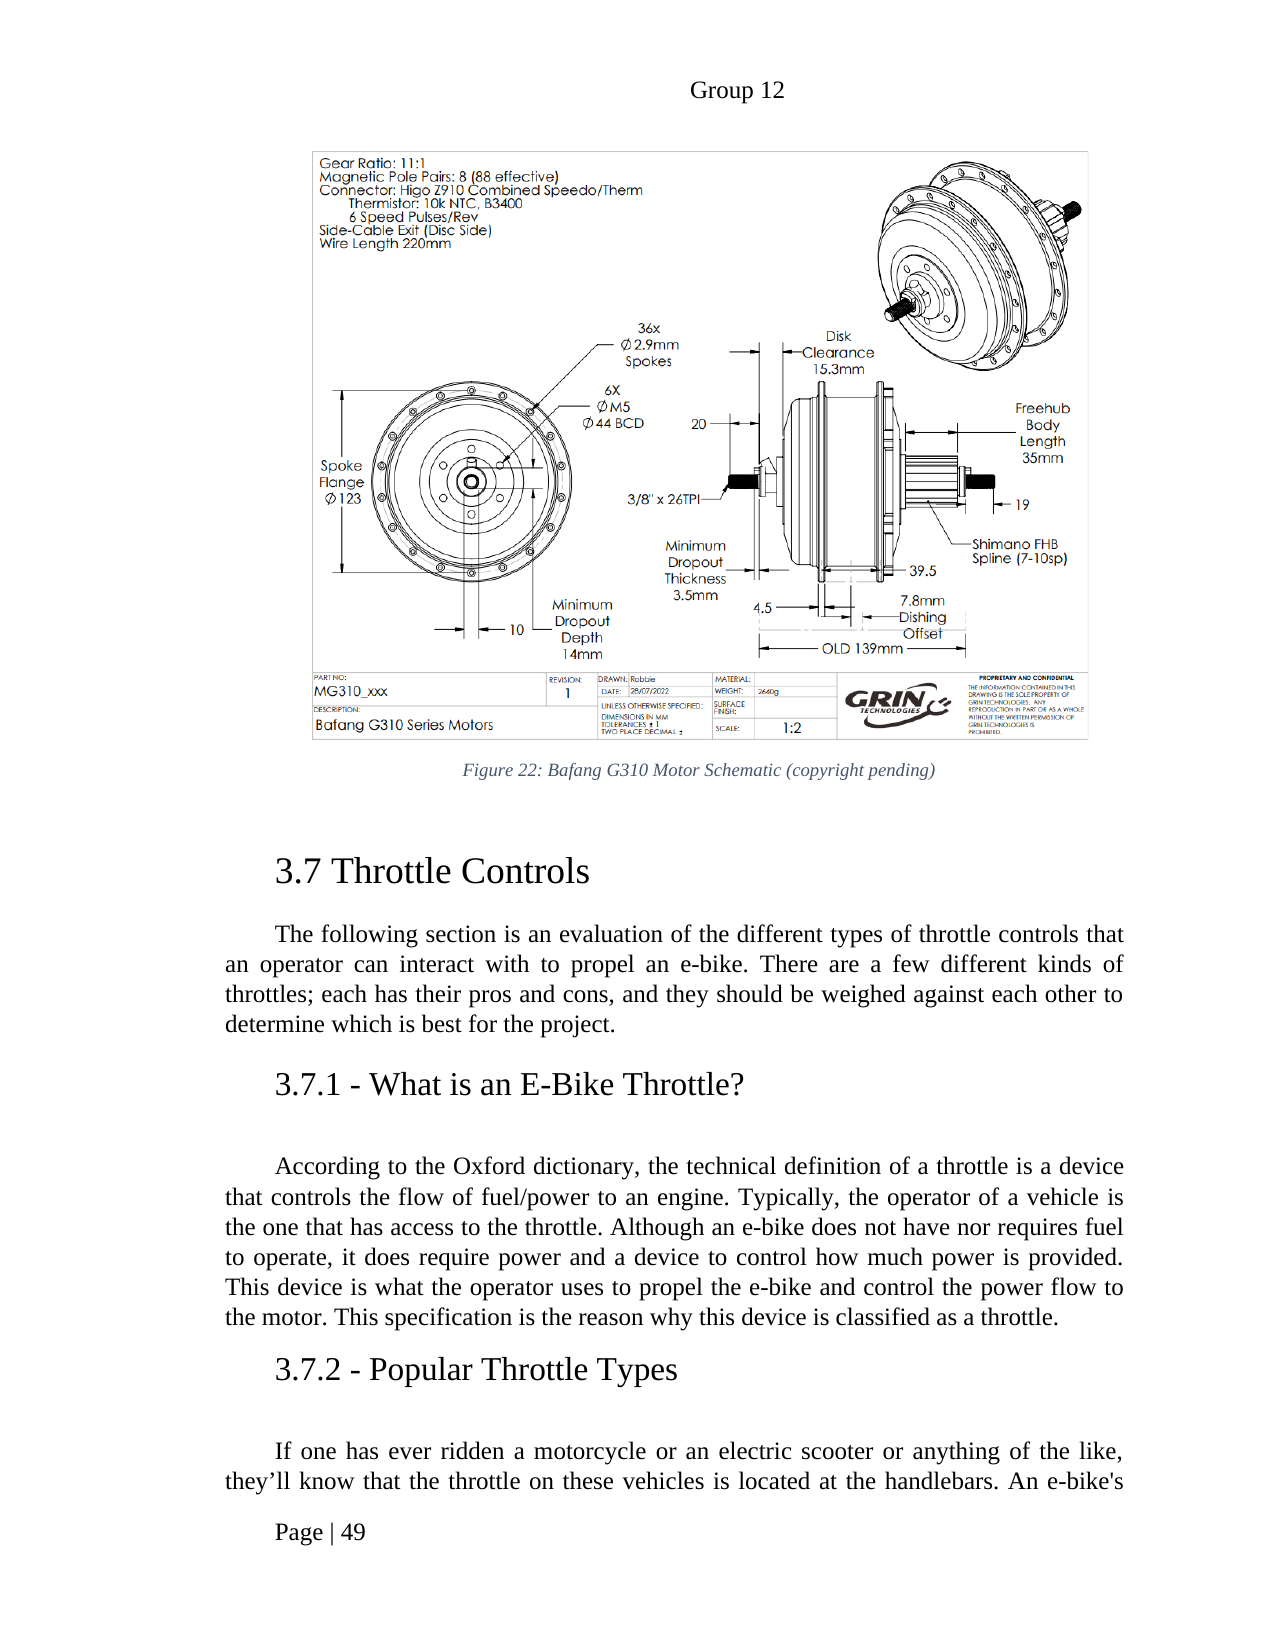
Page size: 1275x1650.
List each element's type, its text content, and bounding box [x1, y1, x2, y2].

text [225, 1436, 1125, 1494]
subtitle 3.7.1 - What is an E-Bike Throttle? [225, 1064, 1125, 1103]
text According to the Oxford dictionary, the technical definition of a throttle is a device that controls the flow of fuel/power to an engine. Typically, the operator of a vehicle is the one that has access to the throttle. Although an e-bike does not have nor requires fuel to operate, it does require power and a device to control how much power is provided. This device is what the operator uses to propel the e-bike and control the power flow to the motor. This specification is the reason why this device is classified as a throttle. [225, 1151, 1125, 1331]
picture [311, 150, 1089, 741]
subtitle 3.7.2 - Popular Throttle Types [225, 1349, 1125, 1387]
text Figure : Bafang G310 Motor Schematic (copyright pending) [225, 759, 1125, 780]
subtitle 3.7 Throttle Controls [225, 849, 1125, 892]
text The following section is an evaluation of the different types of throttle controls that an operator can interact with to propel an e-bike. There are a few different kinds of throttles; each has their pros and cons, and they should be weighed against each other to determine which is best for the project. [225, 919, 1125, 1038]
